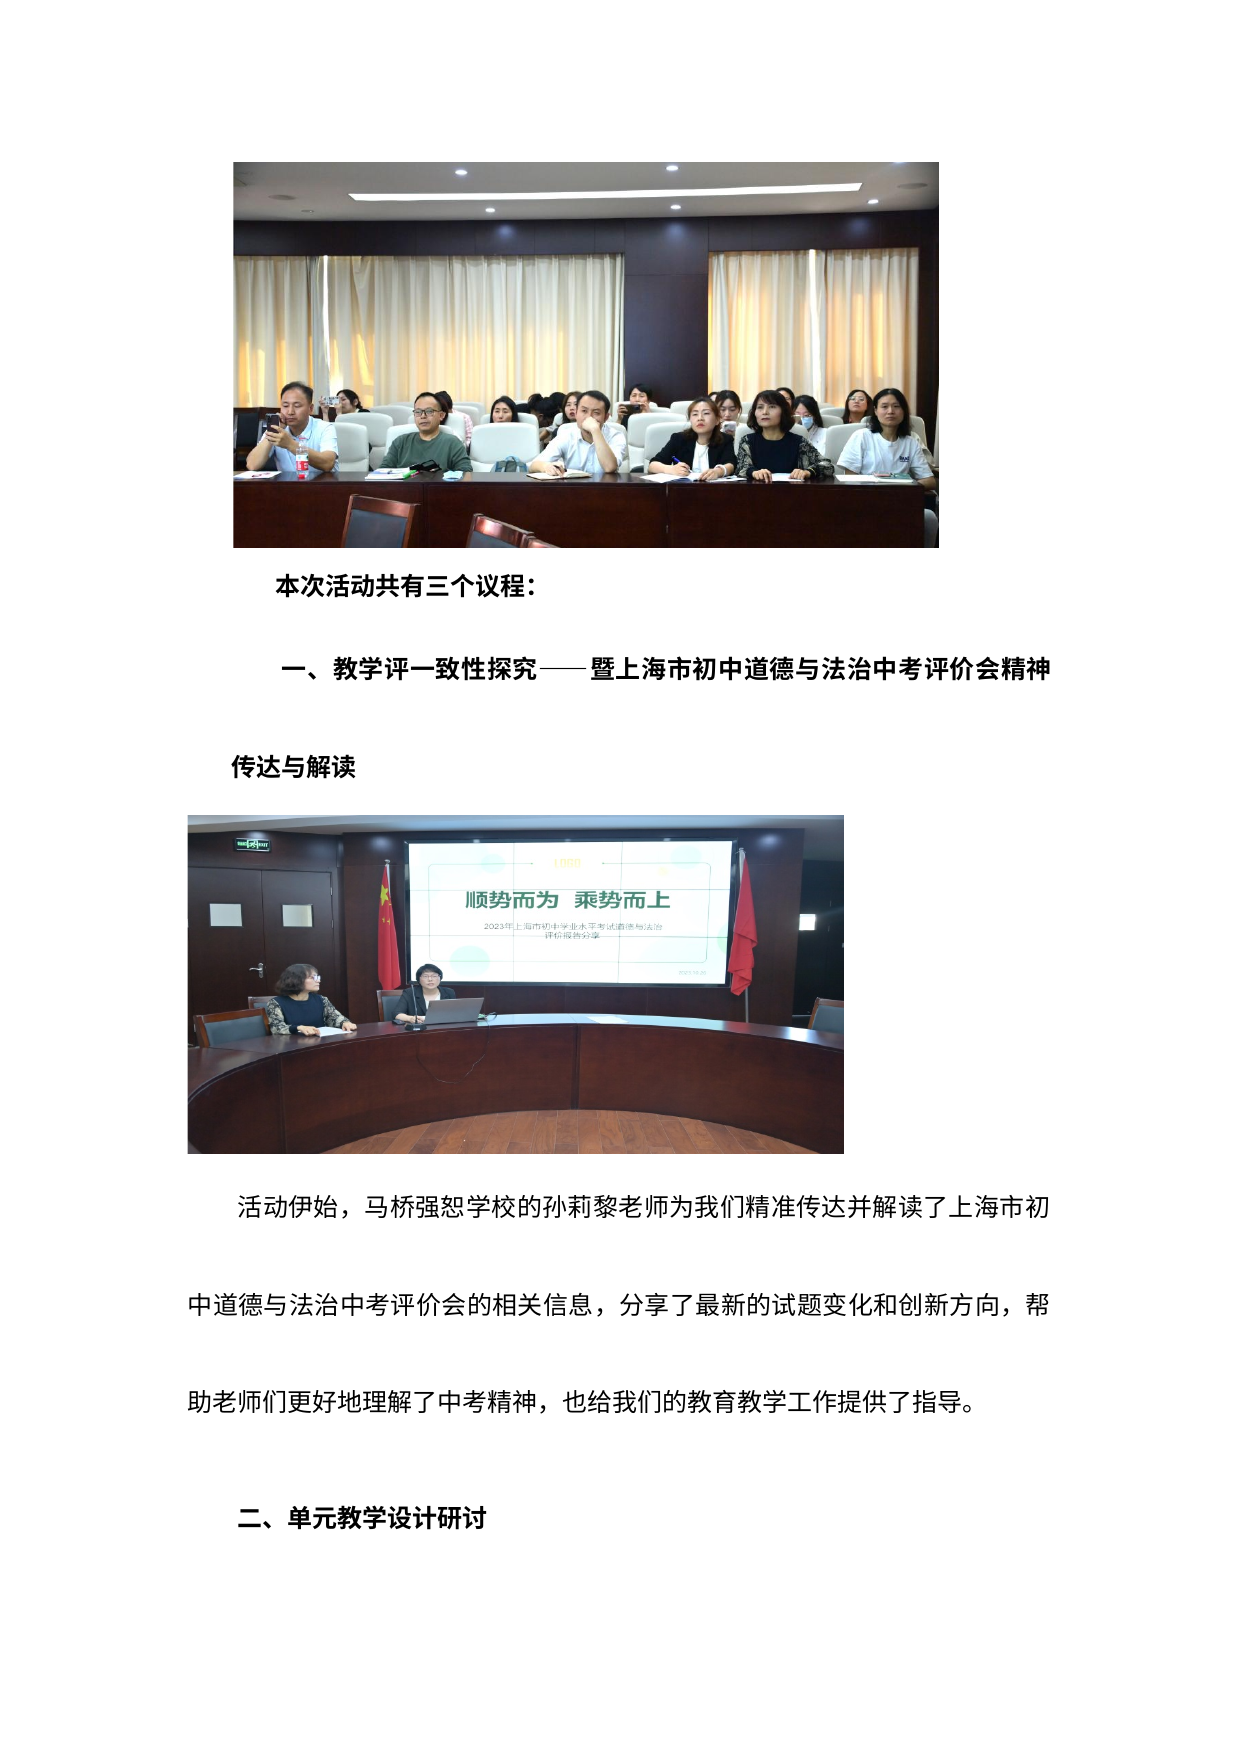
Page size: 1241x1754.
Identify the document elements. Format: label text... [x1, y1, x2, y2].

text 二、单元教学设计研讨 [187, 1484, 1053, 1549]
text 一、教学评一致性探究——暨上海市初中道德与法治中考评价会精神传达与解读 [231, 635, 1053, 798]
picture [187, 815, 844, 1154]
picture [233, 162, 939, 548]
text 活动伊始，马桥强恕学校的孙莉黎老师为我们精准传达并解读了上海市初中道德与法治中考评价会的相关信息，分享了最新的试题变化和创新方向，帮助老师们更好地理解了中考精神，也给我们的教育教学工作提供了指导。 [187, 1173, 1053, 1433]
text 本次活动共有三个议程： [225, 552, 1053, 617]
